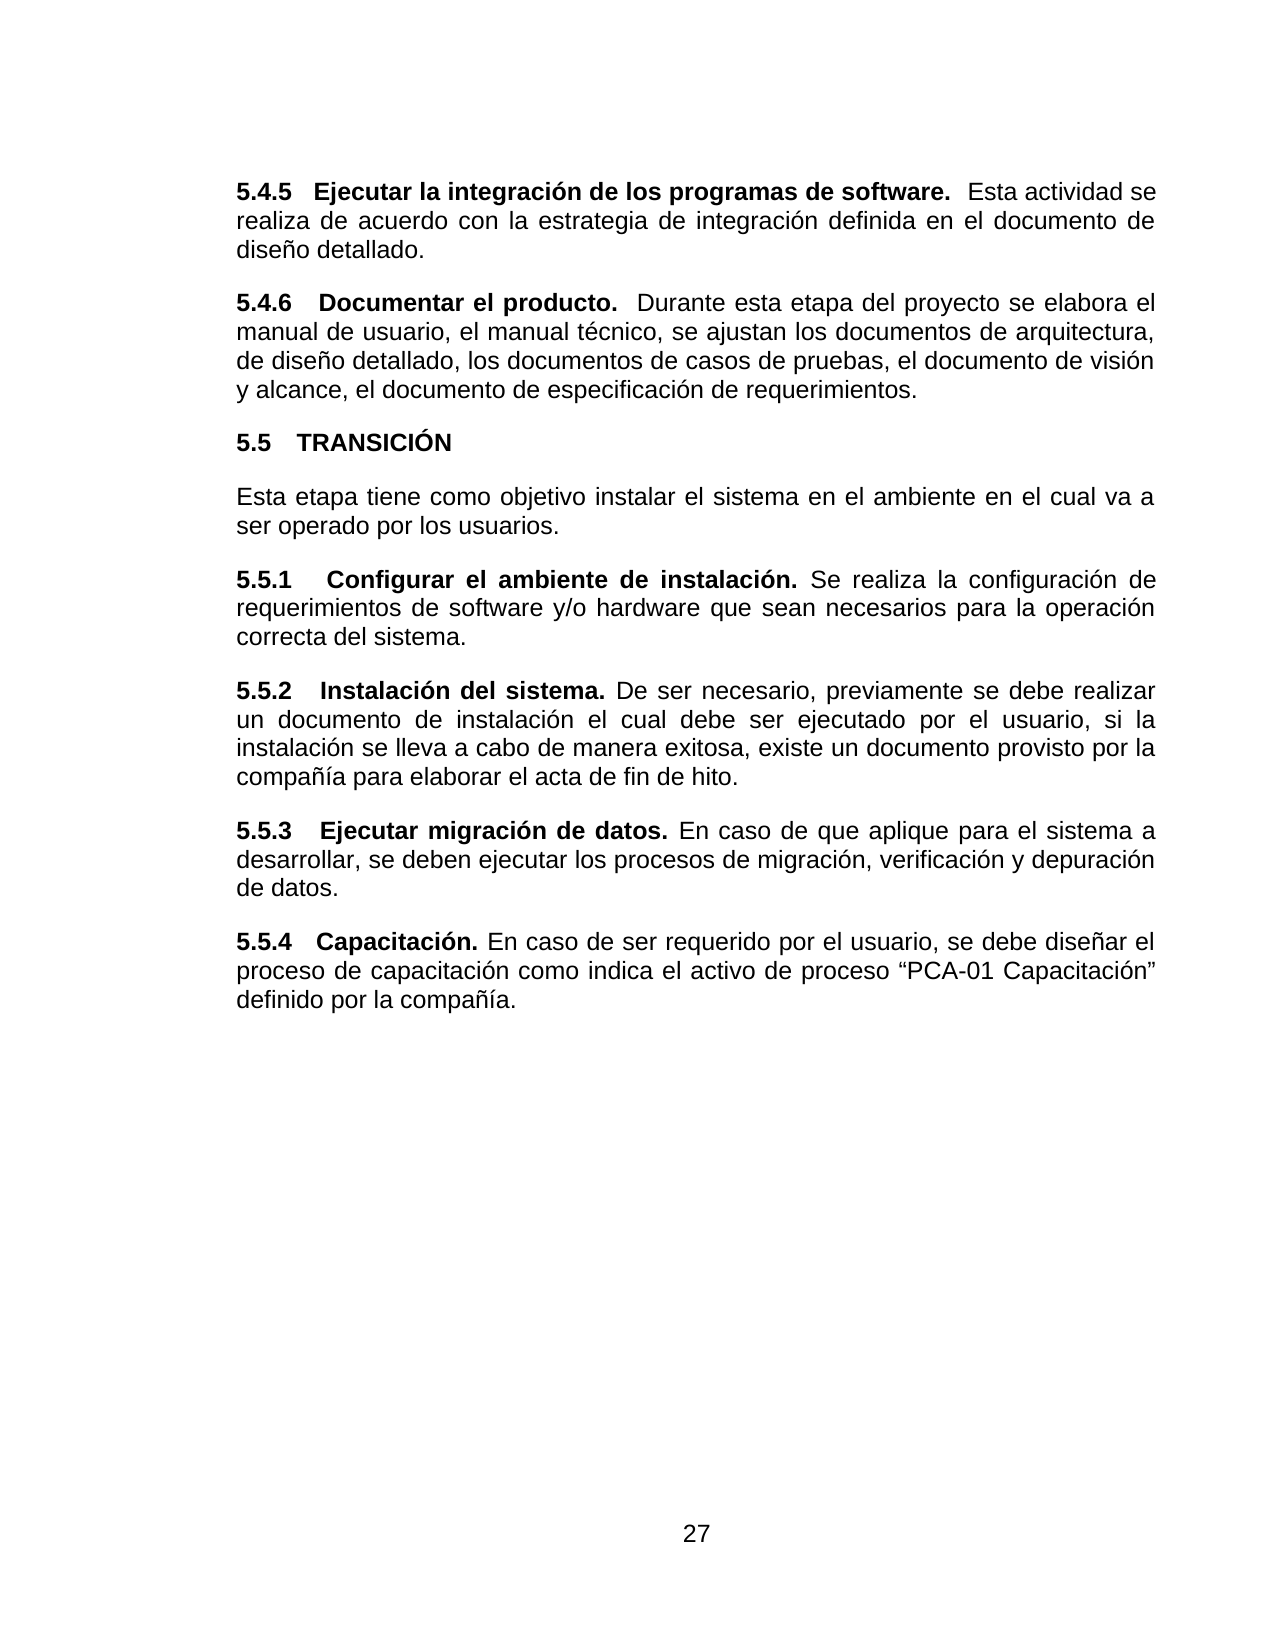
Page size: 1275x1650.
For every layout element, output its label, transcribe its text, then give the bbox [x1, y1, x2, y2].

text 5.5.4 Capacitación. En caso de ser requerido por el usuario, se debe diseñar el proceso de capacitación como indica el activo de proceso “PCA-01 Capacitación” definido por la compañía. [236, 927, 1157, 1013]
text 5.5.3 Ejecutar migración de datos. En caso de que aplique para el sistema a desarrollar, se deben ejecutar los procesos de migración, verificación y depuración de datos. [236, 816, 1157, 902]
text Esta etapa tiene como objetivo instalar el sistema en el ambiente en el cual va a ser operado por los usuarios. [236, 482, 1157, 540]
text 5.4.5 Ejecutar la integración de los programas de software. Esta actividad se realiza de acuerdo con la estrategia de integración definida en el documento de diseño detallado. [236, 177, 1157, 263]
subtitle TRANSICIÓN [236, 428, 1157, 457]
text 5.5.2 Instalación del sistema. De ser necesario, previamente se debe realizar un documento de instalación el cual debe ser ejecutado por el usuario, si la instalación se lleva a cabo de manera exitosa, existe un documento provisto por la compañía para elaborar el acta de fin de hito. [236, 676, 1157, 791]
text 5.4.6 Documentar el producto. Durante esta etapa del proyecto se elabora el manual de usuario, el manual técnico, se ajustan los documentos de arquitectura, de diseño detallado, los documentos de casos de pruebas, el documento de visión y alcance, el documento de especificación de requerimientos. [236, 288, 1157, 403]
text 5.5.1 Configurar el ambiente de instalación. Se realiza la configuración de requerimientos de software y/o hardware que sean necesarios para la operación correcta del sistema. [236, 565, 1157, 651]
